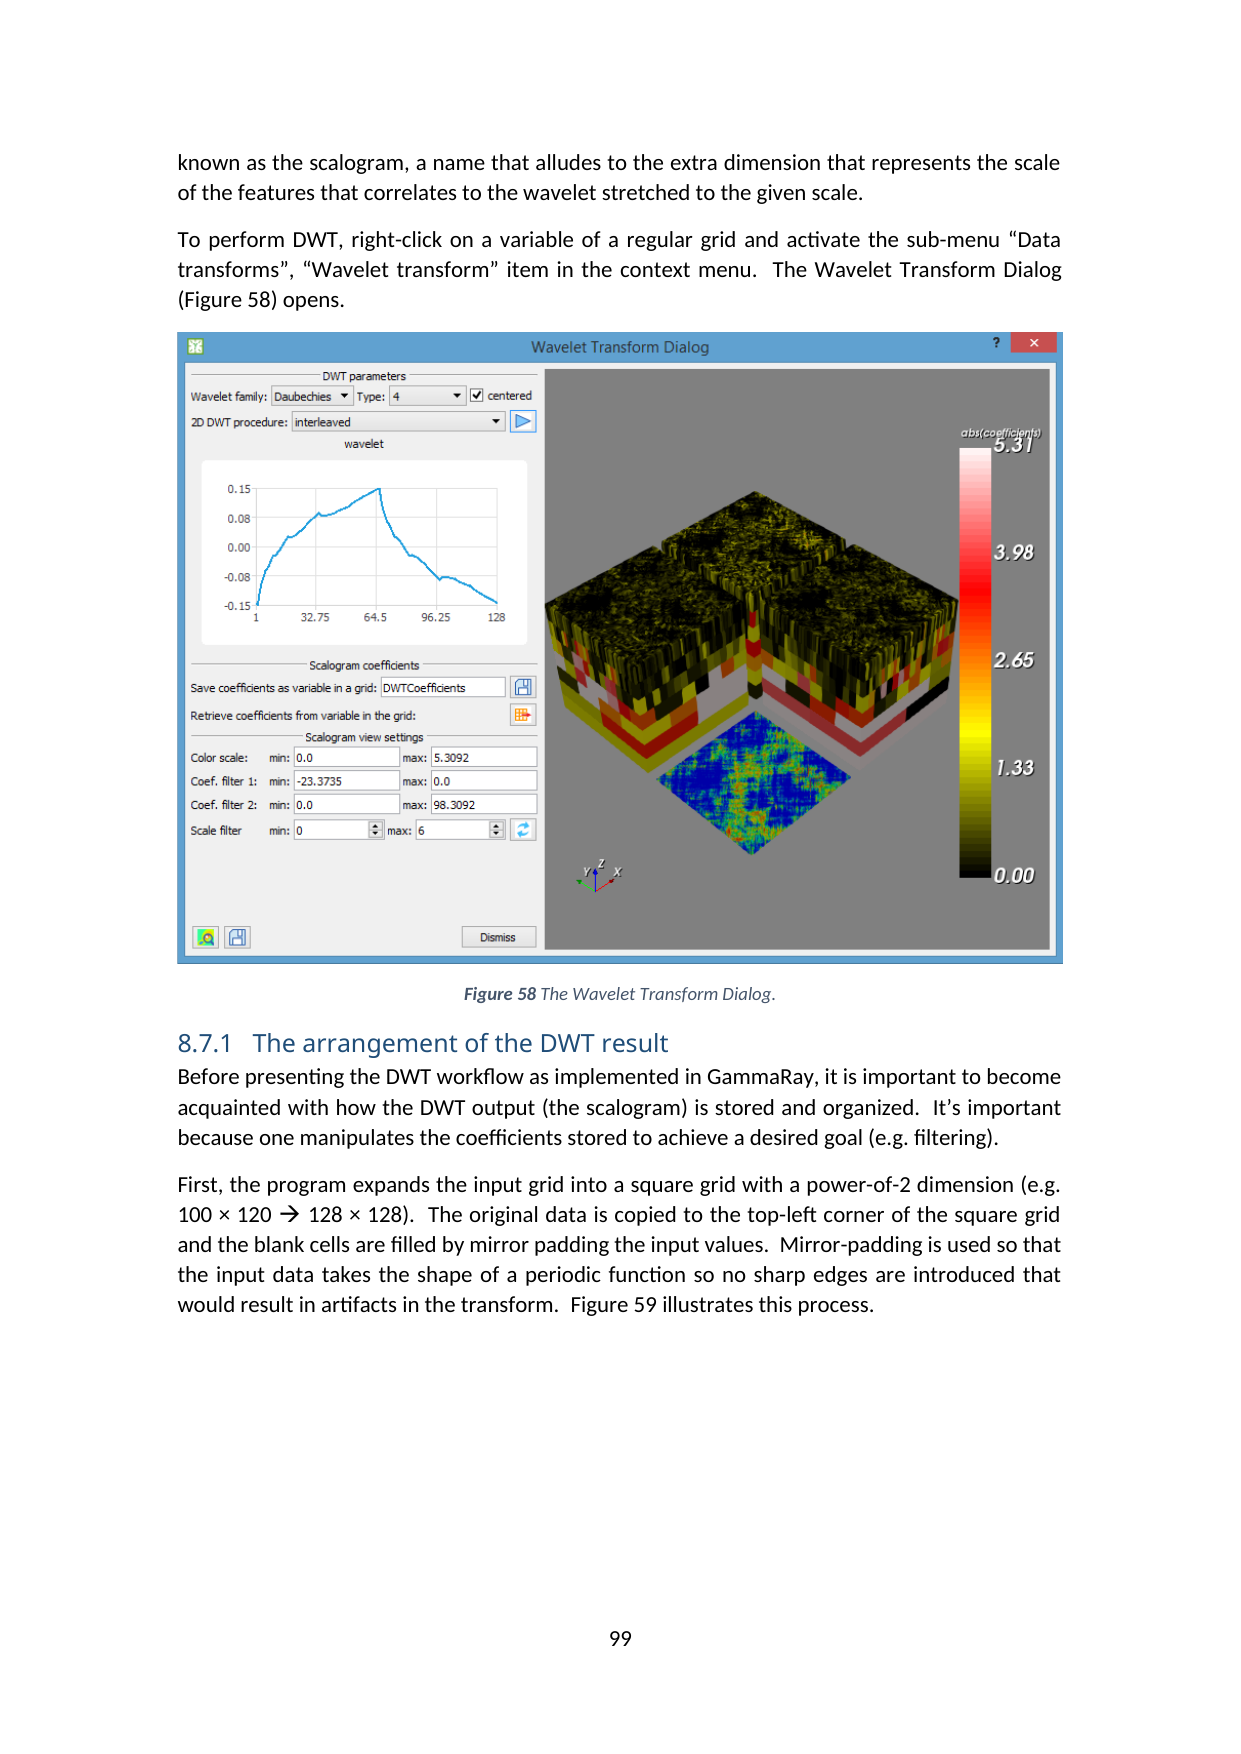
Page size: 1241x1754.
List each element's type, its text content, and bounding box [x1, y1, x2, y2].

text Figure 58 The Wavelet Transform Dialog. [177, 982, 1063, 1005]
text To perform DWT, right-click on a variable of a regular grid and activate the sub-menu “Data transforms”, “Wavelet transform” item in the context menu. The Wavelet Transform Dialog (Figure 58) opens. [177, 225, 1063, 313]
text First, the program expands the input grid into a square grid with a power-of-2 dimension (e.g. 100 × 120 128 × 128). The original data is copied to the top-left corner of the square grid and the blank cells are filled by mirror padding the input values. Mirror-padding is used so that the input data takes the shape of a periodic function so no sharp edges are introduced that would result in artifacts in the transform. Figure 59 illustrates this process. [177, 1170, 1063, 1319]
picture [177, 332, 1063, 964]
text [177, 148, 1063, 206]
subtitle The arrangement of the DWT result [177, 1026, 1063, 1060]
text Before presenting the DWT workflow as implemented in GammaRay, it is important to become acquainted with how the DWT output (the scalogram) is stored and organized. It’s important because one manipulates the coefficients stored to achieve a desired goal (e.g. filtering). [177, 1062, 1063, 1151]
